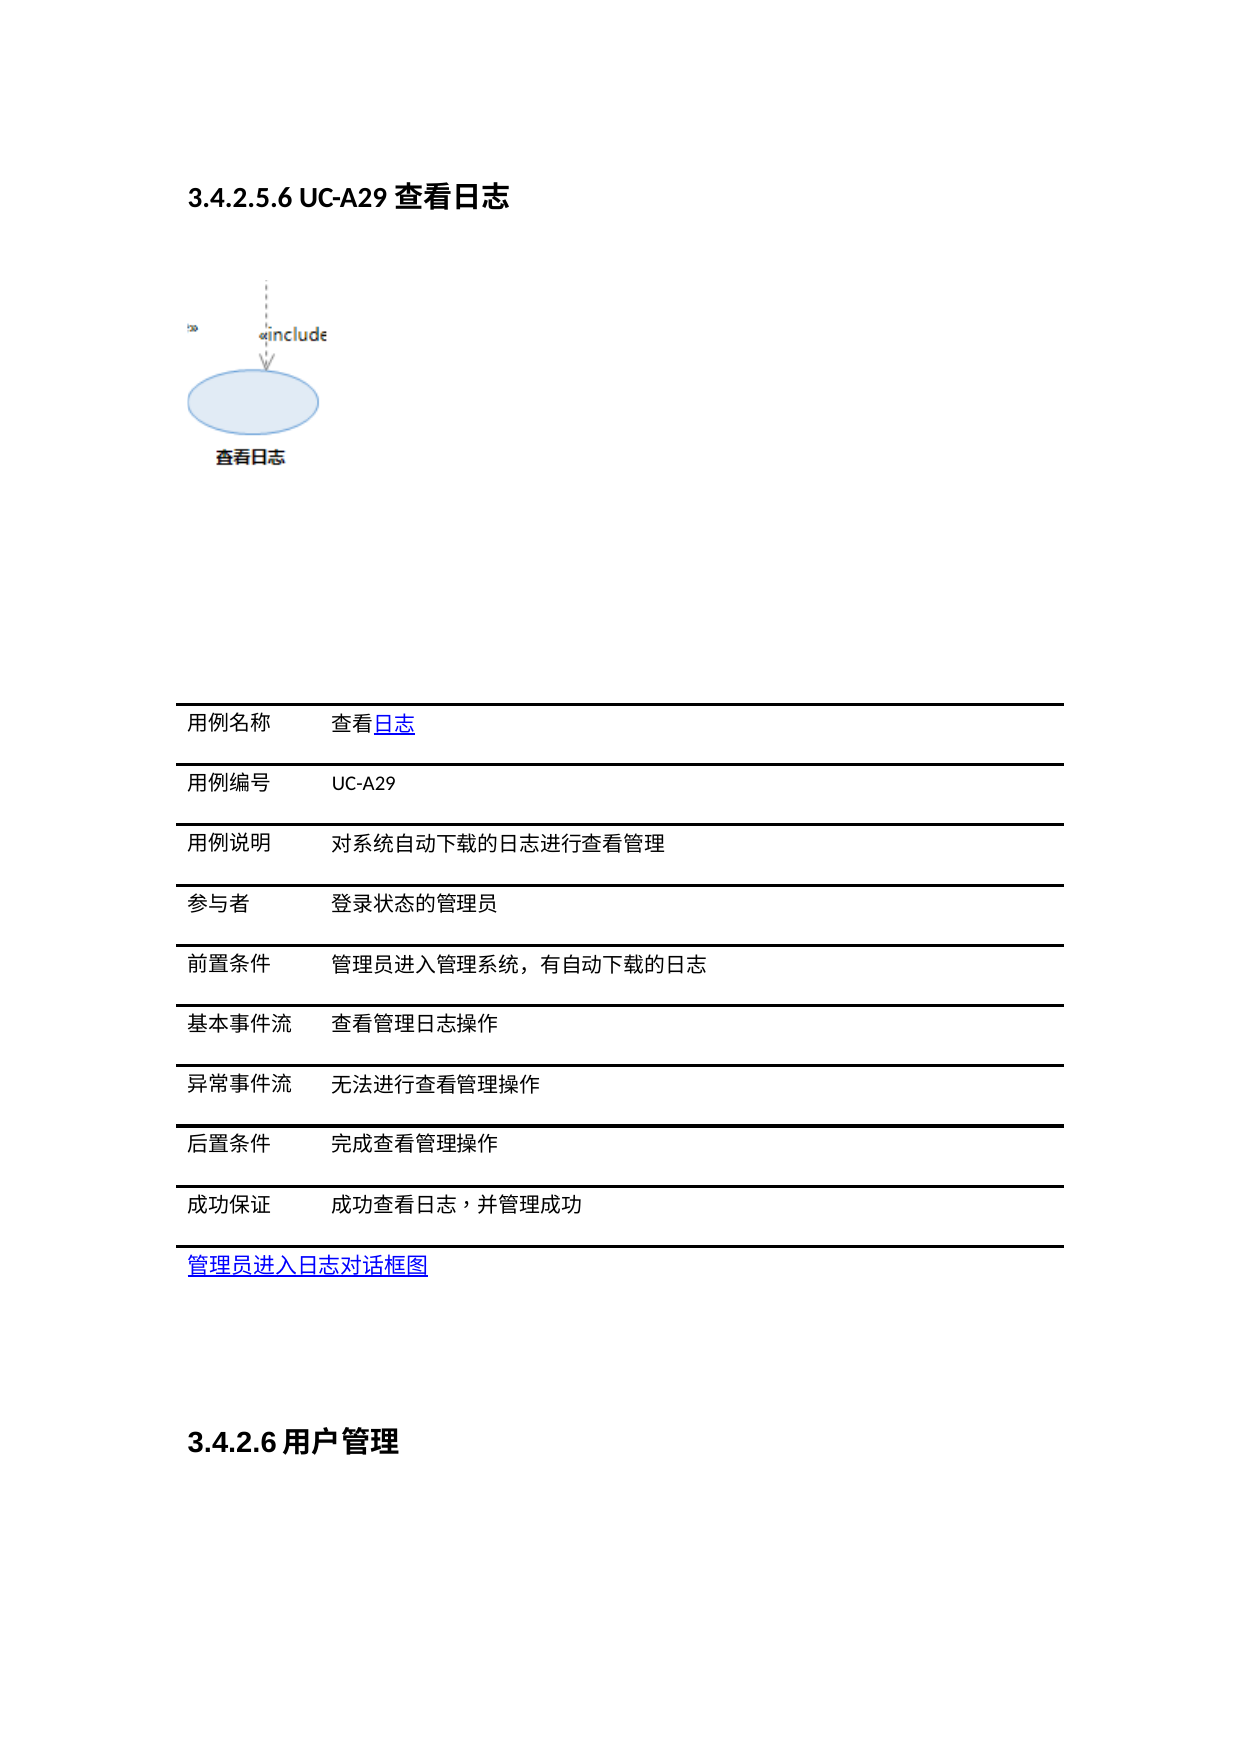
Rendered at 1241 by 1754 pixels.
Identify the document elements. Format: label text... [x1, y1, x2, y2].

text 管理员进入日志对话框图 [187, 1248, 1053, 1280]
table_cell 基本事件流 [176, 1007, 320, 1064]
table_cell 异常事件流 [176, 1067, 320, 1124]
table_cell 成功查看日志，并管理成功 [320, 1188, 1064, 1245]
table_cell 完成查看管理操作 [320, 1128, 1064, 1184]
table_cell 成功保证 [176, 1188, 320, 1245]
subtitle 3.4.2.6用户管理 [187, 1407, 1053, 1472]
table_cell 前置条件 [176, 947, 320, 1004]
table_cell 无法进行查看管理操作 [320, 1067, 1064, 1124]
table_cell 管理员进入管理系统，有自动下载的日志 [320, 947, 1064, 1004]
table_header 查看日志 [320, 706, 1064, 763]
table_cell 对系统自动下载的日志进行查看管理 [320, 826, 1064, 883]
table_cell 后置条件 [176, 1128, 320, 1184]
table_cell 查看管理日志操作 [320, 1007, 1064, 1064]
subtitle 3.4.2.5.6 UC-A29 查看日志 [187, 162, 1053, 227]
table_cell UC-A29 [320, 766, 1064, 823]
table_cell 登录状态的管理员 [320, 887, 1064, 944]
table_cell 参与者 [176, 887, 320, 944]
table_header 用例名称 [176, 706, 320, 763]
table_cell 用例说明 [176, 826, 320, 883]
picture [187, 280, 327, 611]
table_cell 用例编号 [176, 766, 320, 823]
